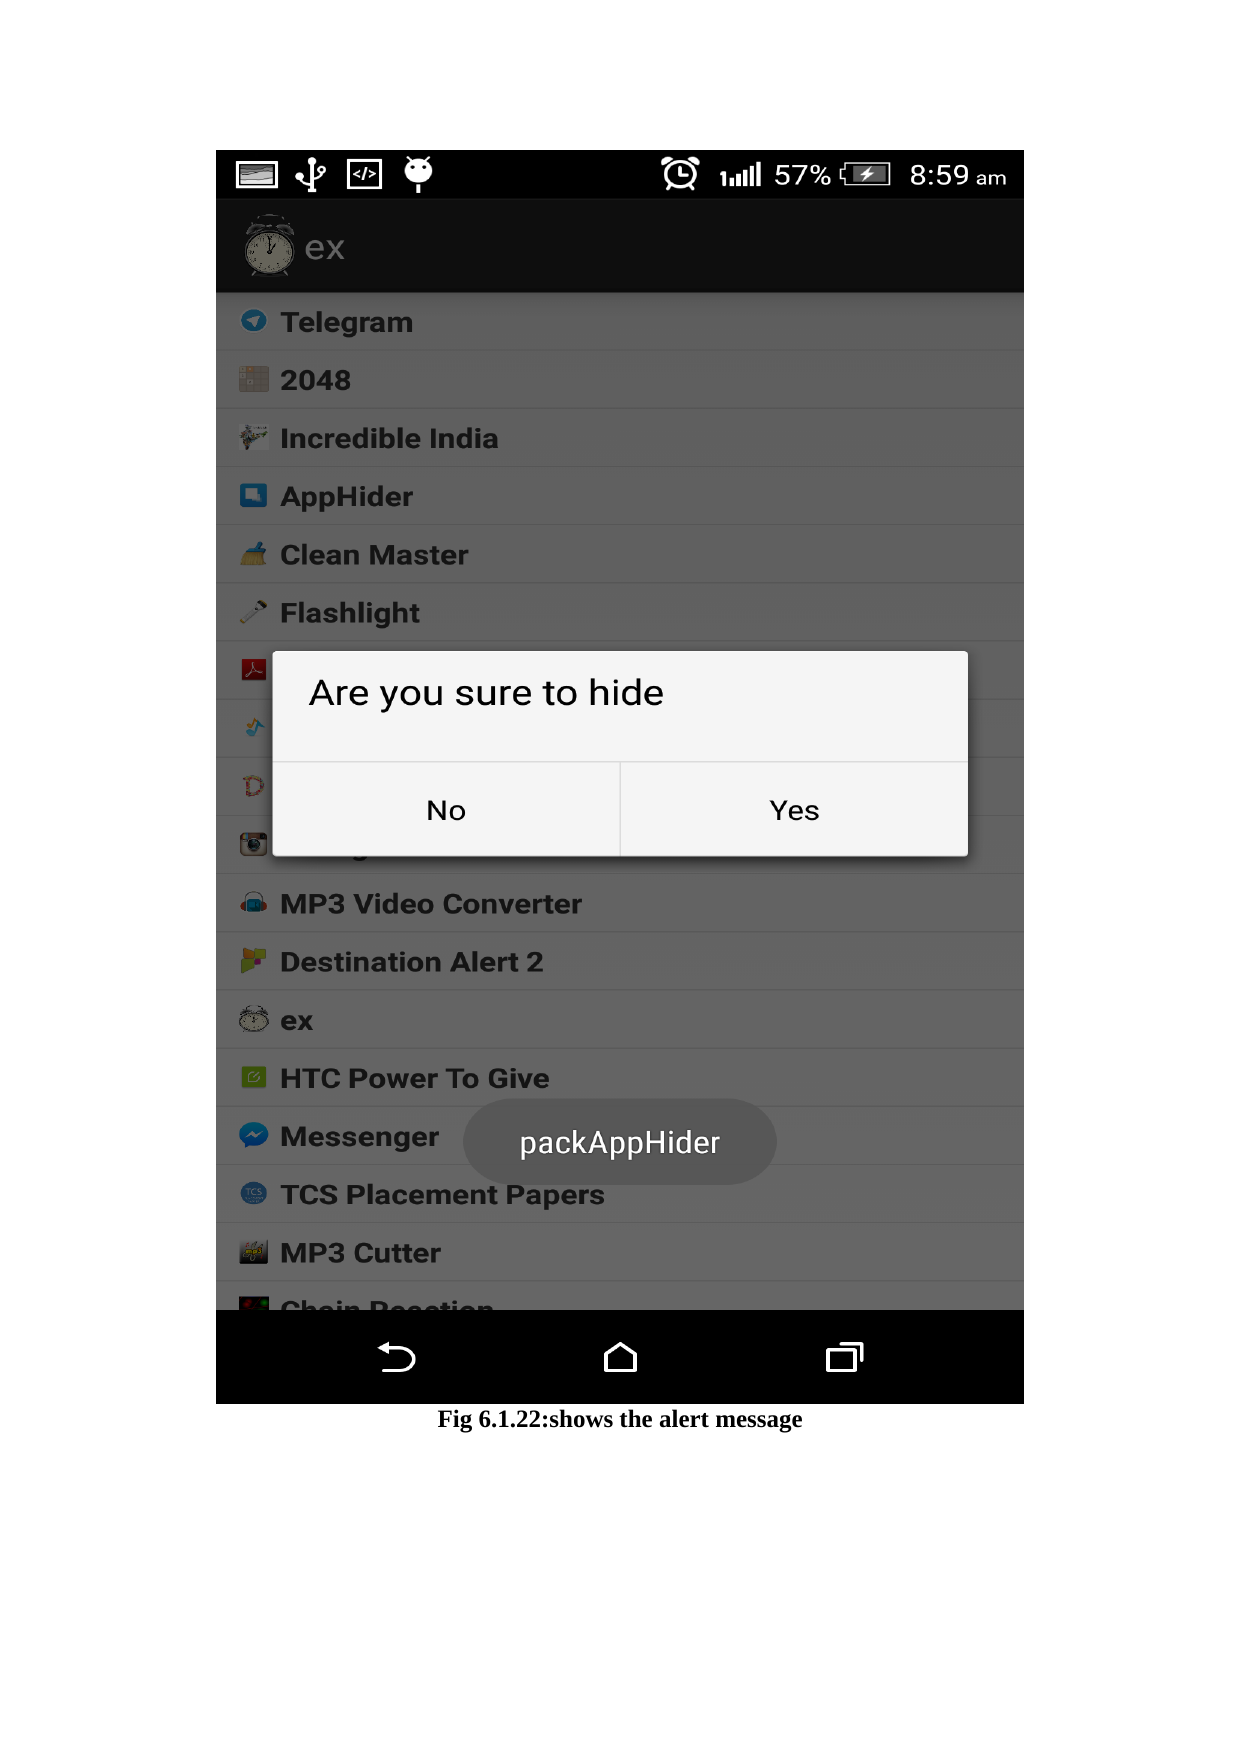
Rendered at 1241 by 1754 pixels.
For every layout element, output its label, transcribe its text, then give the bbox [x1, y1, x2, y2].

picture [216, 150, 1024, 1404]
text Fig 6.1.22:shows the alert message [150, 1404, 1090, 1432]
